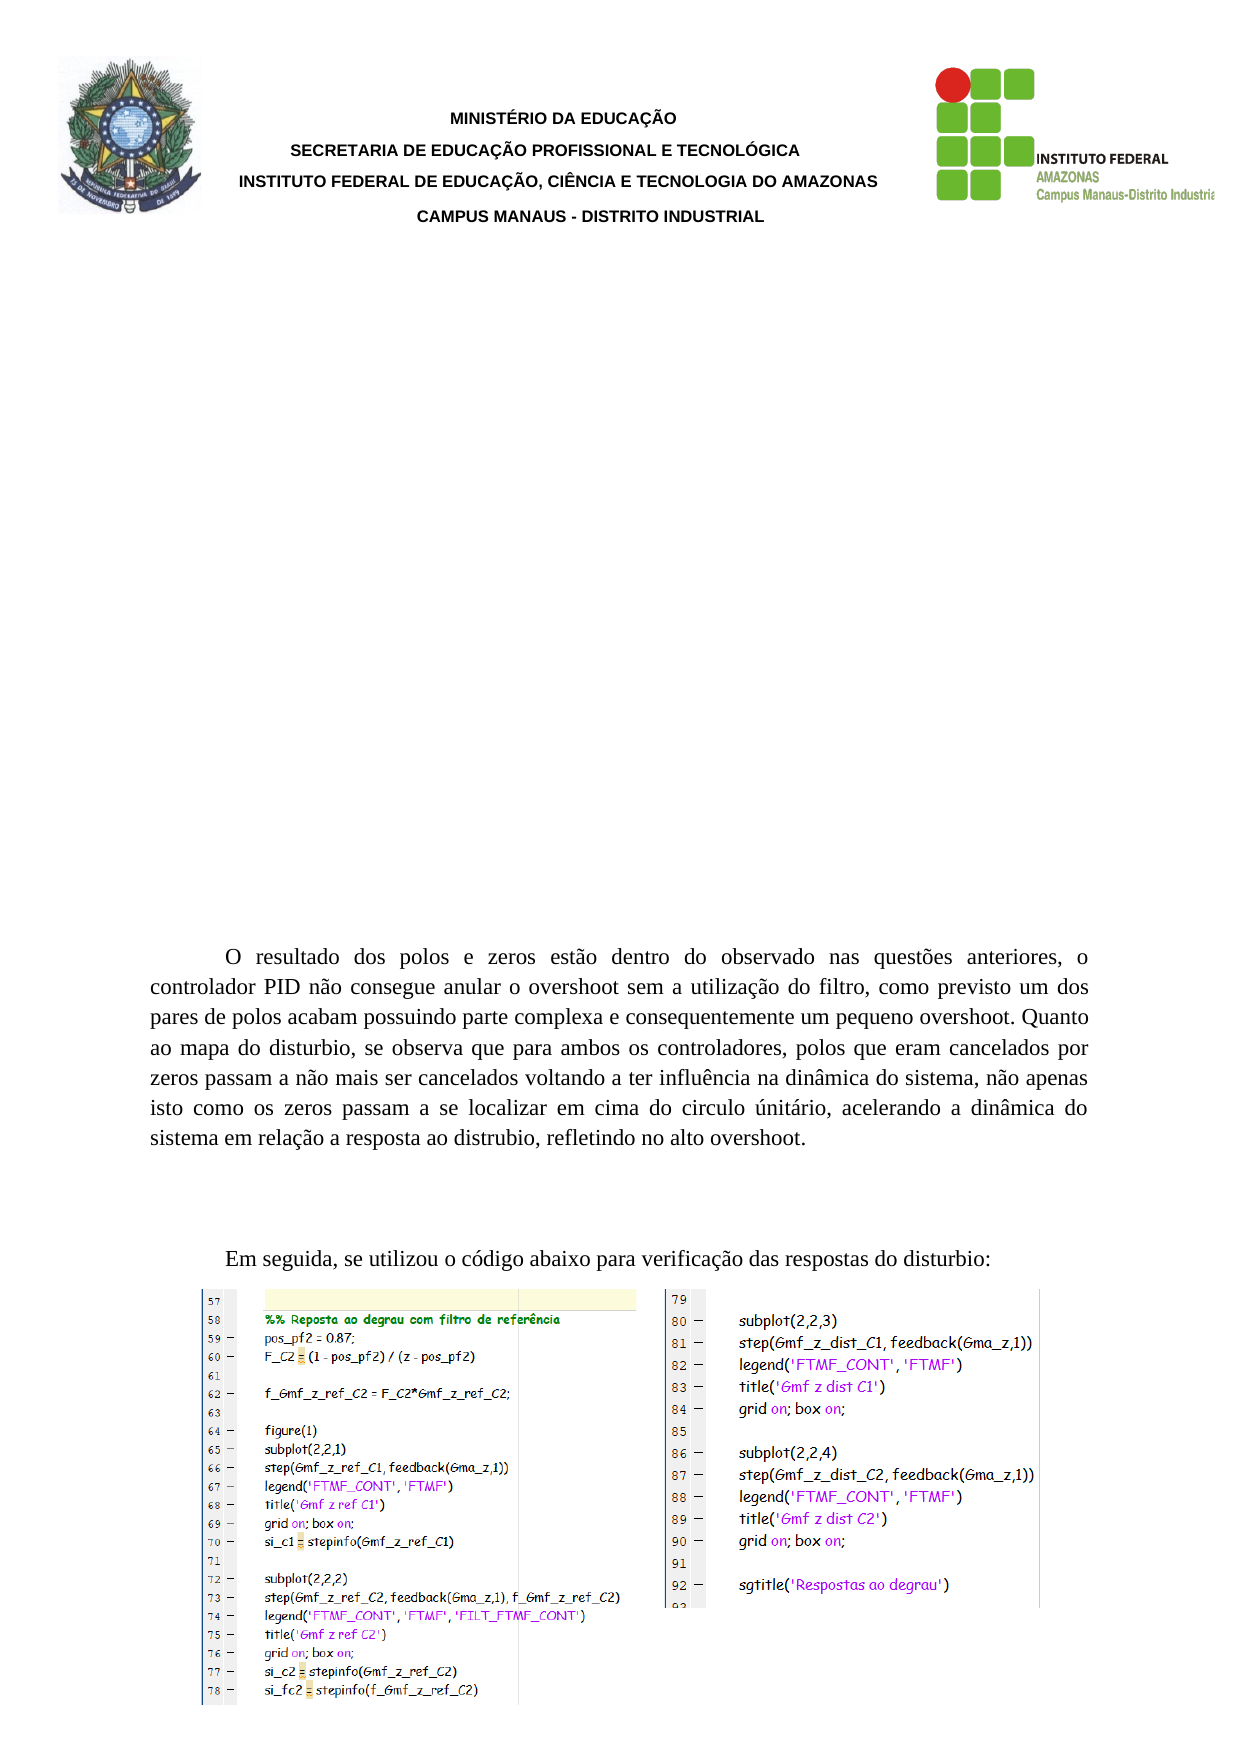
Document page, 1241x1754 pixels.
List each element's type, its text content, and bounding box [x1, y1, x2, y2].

picture [201, 1289, 637, 1705]
text Em seguida, se utilizou o código abaixo para verificação das respostas do disturbio: [150, 1245, 1090, 1271]
text O resultado dos polos e zeros estão dentro do observado nas questões anteriores, o controlador PID não consegue anular o overshoot sem a utilização do filtro, como previsto um dos pares de polos acabam possuindo parte complexa e consequentemente um pequeno overshoot. Quanto ao mapa do disturbio, se observa que para ambos os controladores, polos que eram cancelados por zeros passam a não mais ser cancelados voltando a ter influência na dinâmica do sistema, não apenas isto como os zeros passam a se localizar em cima do circulo únitário, acelerando a dinâmica do sistema em relação a resposta ao distrubio, refletindo no alto overshoot. [150, 943, 1090, 1151]
picture [934, 66, 1215, 204]
picture [57, 56, 202, 214]
picture [664, 1289, 1068, 1608]
